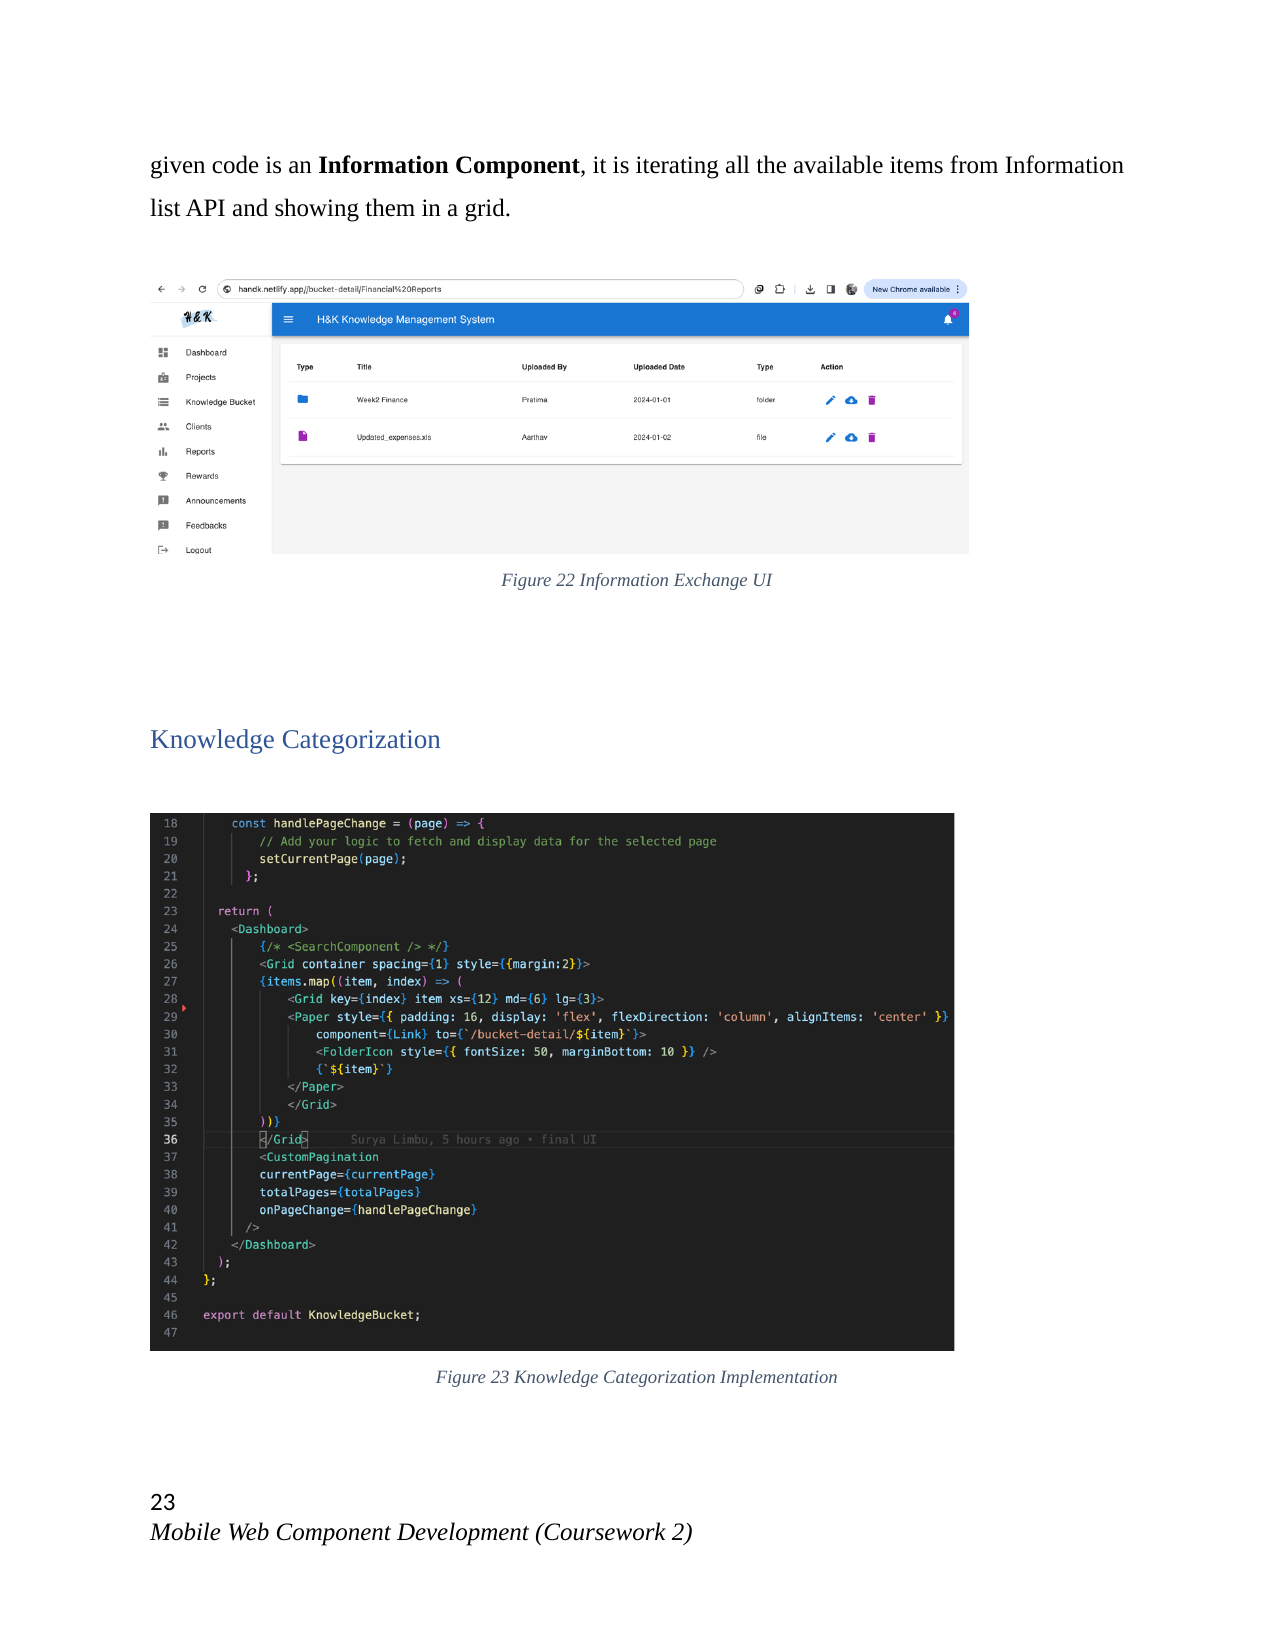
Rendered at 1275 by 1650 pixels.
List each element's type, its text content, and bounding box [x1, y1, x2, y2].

picture [150, 279, 970, 554]
text Figure 22 Information Exchange UI [150, 568, 1125, 590]
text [150, 150, 1125, 222]
text Figure 23 Knowledge Categorization Implementation [150, 1366, 1125, 1387]
picture [150, 813, 955, 1351]
subtitle Knowledge Categorization [150, 723, 1125, 754]
